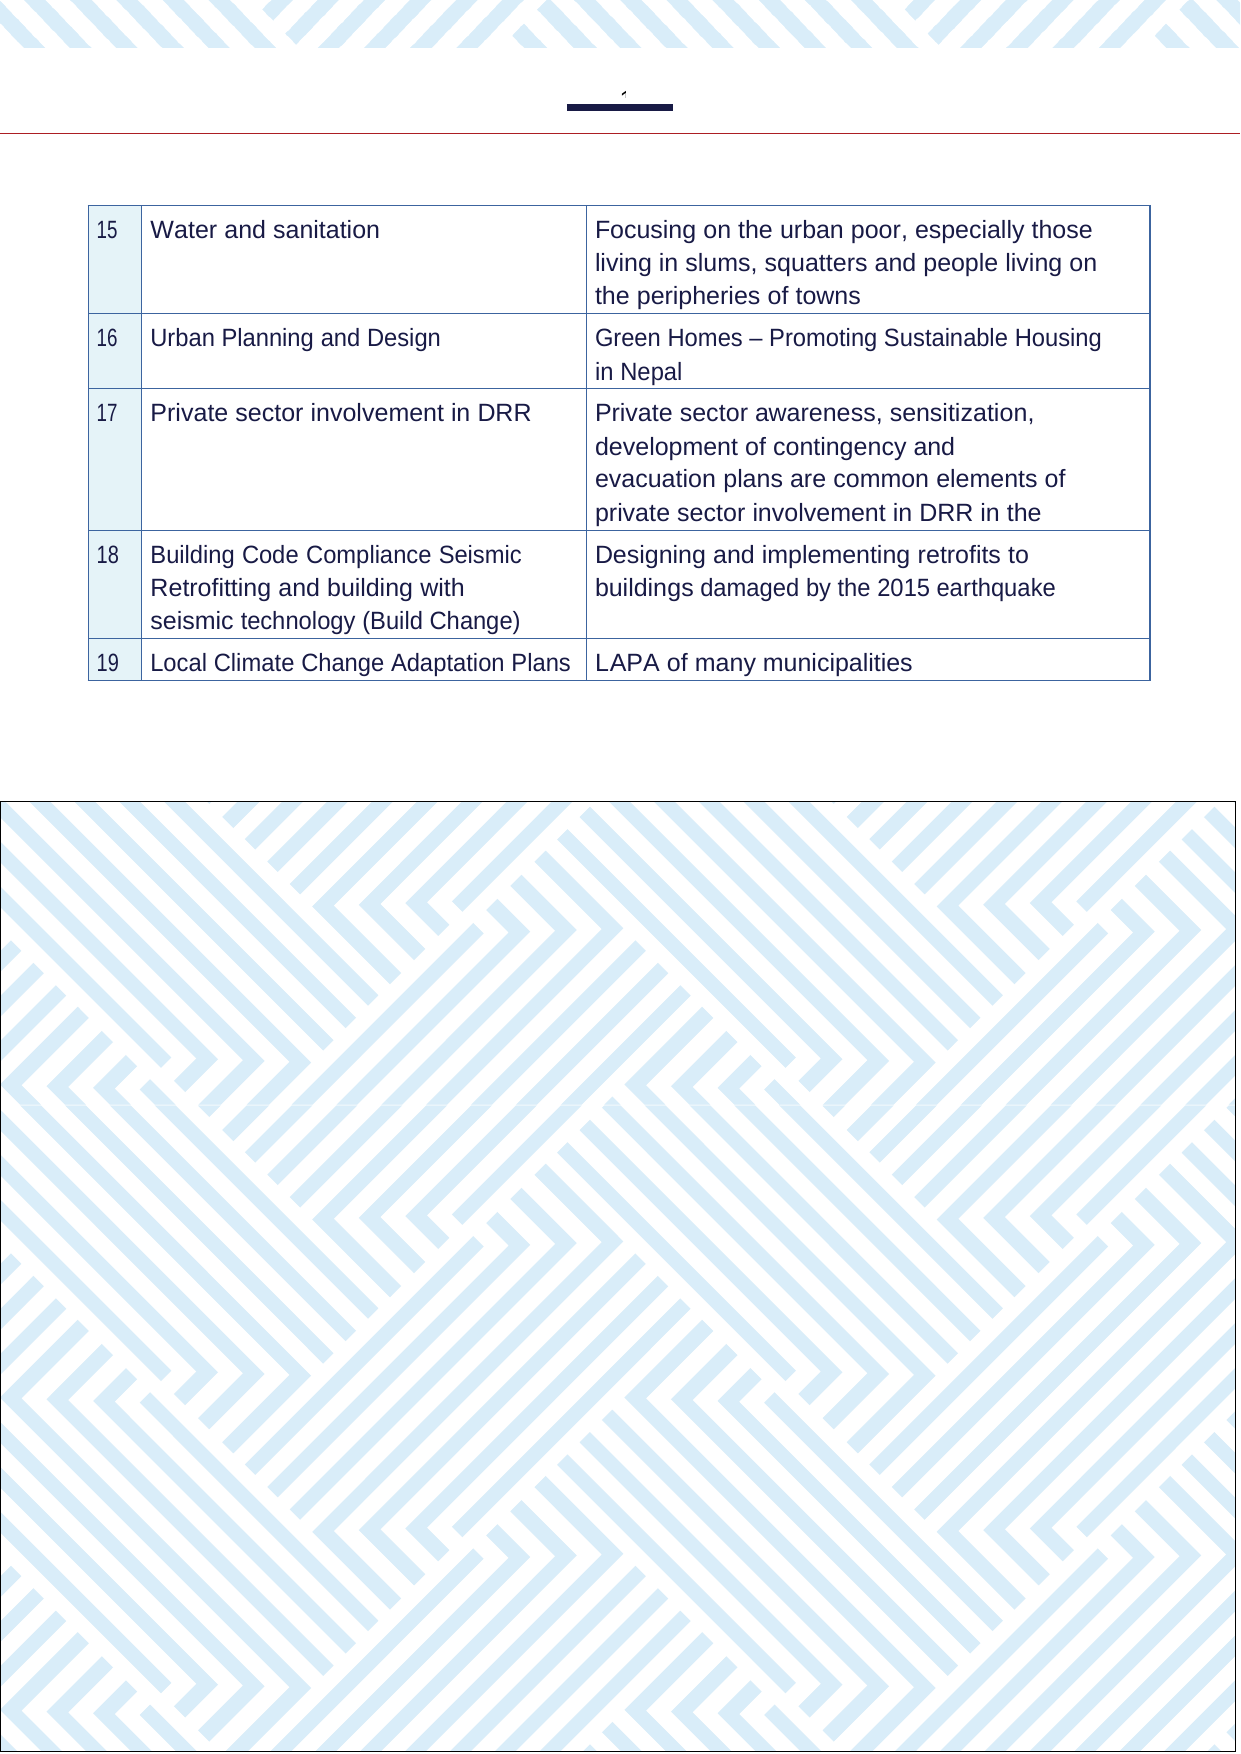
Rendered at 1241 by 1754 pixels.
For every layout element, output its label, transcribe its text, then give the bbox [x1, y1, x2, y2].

table_cell Urban Planning and Design [142, 314, 586, 388]
table_header 15 [89, 206, 141, 313]
table_cell Designing and implementing retrofits to buildings damaged by the 2015 earthquake [587, 531, 1149, 638]
table_cell LAPA of many municipalities [587, 639, 1149, 680]
table_cell 19 [89, 639, 141, 680]
table_cell 17 [89, 389, 141, 530]
table_cell Private sector awareness, sensitization, development of contingency and evacuation plans are common elements of private sector involvement in DRR in the current initiatives. [587, 389, 1149, 530]
table_cell Building Code Compliance Seismic Retrofitting and building with seismic technology (Build Change) [142, 531, 586, 638]
table_header Focusing on the urban poor, especially those living in slums, squatters and people living on the peripheries of towns [587, 206, 1149, 313]
table_cell 16 [89, 314, 141, 388]
table_cell 18 [89, 531, 141, 638]
table_cell Green Homes – Promoting Sustainable Housing in Nepal [587, 314, 1149, 388]
table_cell Local Climate Change Adaptation Plans [142, 639, 586, 680]
picture [1, 802, 1235, 1751]
picture [0, 0, 1241, 48]
table_header Water and sanitation [142, 206, 586, 313]
table_cell Private sector involvement in DRR [142, 389, 586, 530]
